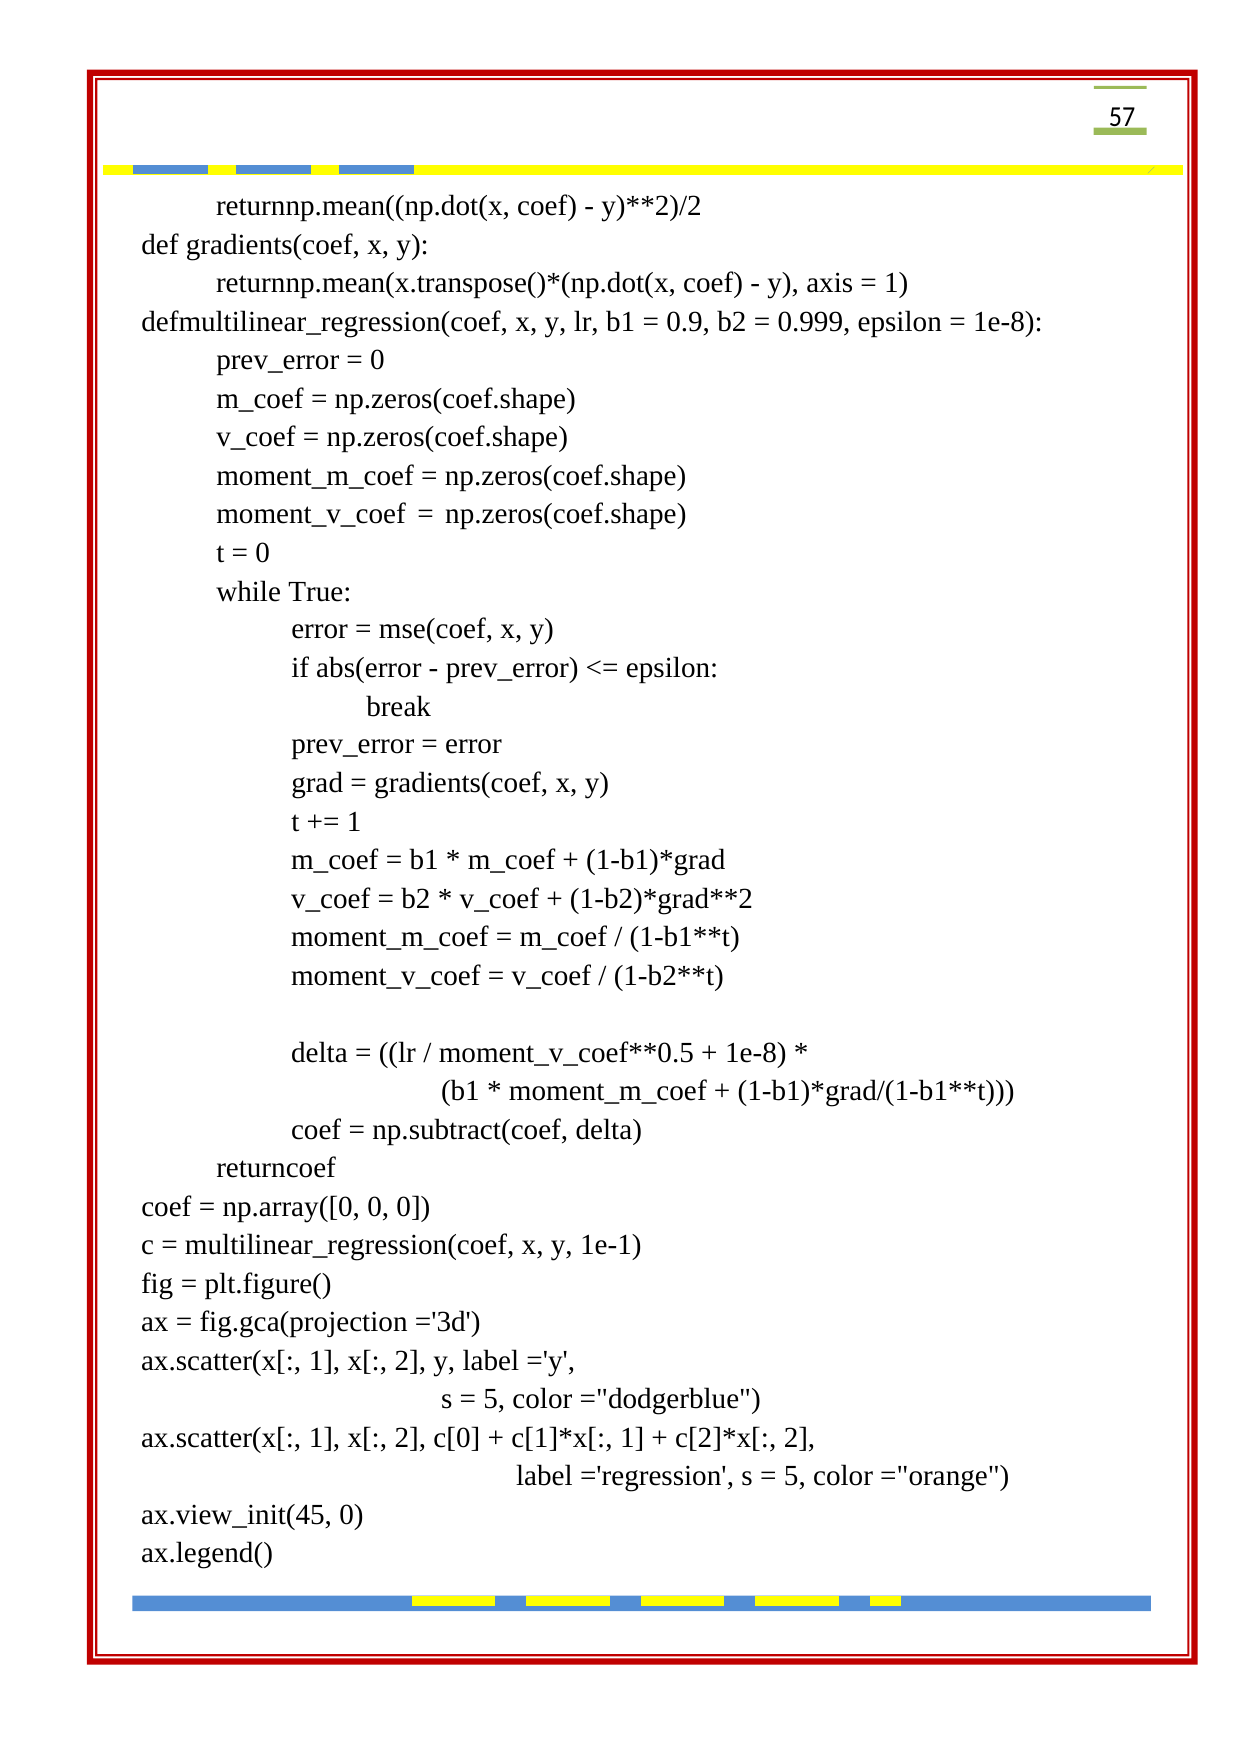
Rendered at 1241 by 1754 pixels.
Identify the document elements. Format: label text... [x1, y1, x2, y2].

text m_coef = b1 * m_coef + (1-b1)*grad v_coef = b2 * v_coef + (1-b2)*grad**2 moment_m_coef = m_coef / (1-b1**t) moment_v_coef = v_coef / (1-b2**t) [291, 842, 755, 992]
text s = 5, color ="dodgerblue") ax.scatter(x[:, 1], x[:, 2], c[0] + c[1]*x[:, 1] + c[2]*x[:, 2], [141, 1382, 839, 1454]
text returncoef [216, 1151, 1194, 1184]
text grad = gradients(coef, x, y) t += 1 [291, 765, 609, 837]
text moment_m_coef = np.zeros(coef.shape) moment_v_coef = np.zeros(coef.shape) t = 0 [216, 458, 686, 569]
text 57 [211, 98, 1194, 159]
text delta = ((lr / moment_v_coef**0.5 + 1e-8) * [291, 1035, 1194, 1068]
text coef = np.array([0, 0, 0]) [141, 1189, 1194, 1222]
text prev_error = error [291, 727, 1194, 760]
text prev_error = 0 [216, 343, 1194, 376]
text ax.view_init(45, 0) ax.legend() [141, 1497, 365, 1569]
text returnnp.mean((np.dot(x, coef) - y)**2)/2 def gradients(coef, x, y): [141, 188, 703, 260]
text returnnp.mean(x.transpose()*(np.dot(x, coef) - y), axis = 1) defmultilinear_regression(coef, x, y, lr, b1 = 0.9, b2 = 0.999, epsilon = 1e-8): [141, 266, 1194, 338]
text label ='regression', s = 5, color ="orange") [516, 1459, 1194, 1492]
text while True: [216, 574, 1194, 607]
text c = multilinear_regression(coef, x, y, 1e-1) fig = plt.figure() [141, 1227, 643, 1299]
text (b1 * moment_m_coef + (1-b1)*grad/(1-b1**t))) coef = np.subtract(coef, delta) [291, 1073, 1016, 1146]
text m_coef = np.zeros(coef.shape) v_coef = np.zeros(coef.shape) [216, 381, 577, 453]
text error = mse(coef, x, y) [291, 612, 1194, 645]
text ax = fig.gca(projection ='3d') ax.scatter(x[:, 1], x[:, 2], y, label ='y', [141, 1304, 576, 1377]
text if abs(error - prev_error) <= epsilon: break [291, 650, 720, 722]
